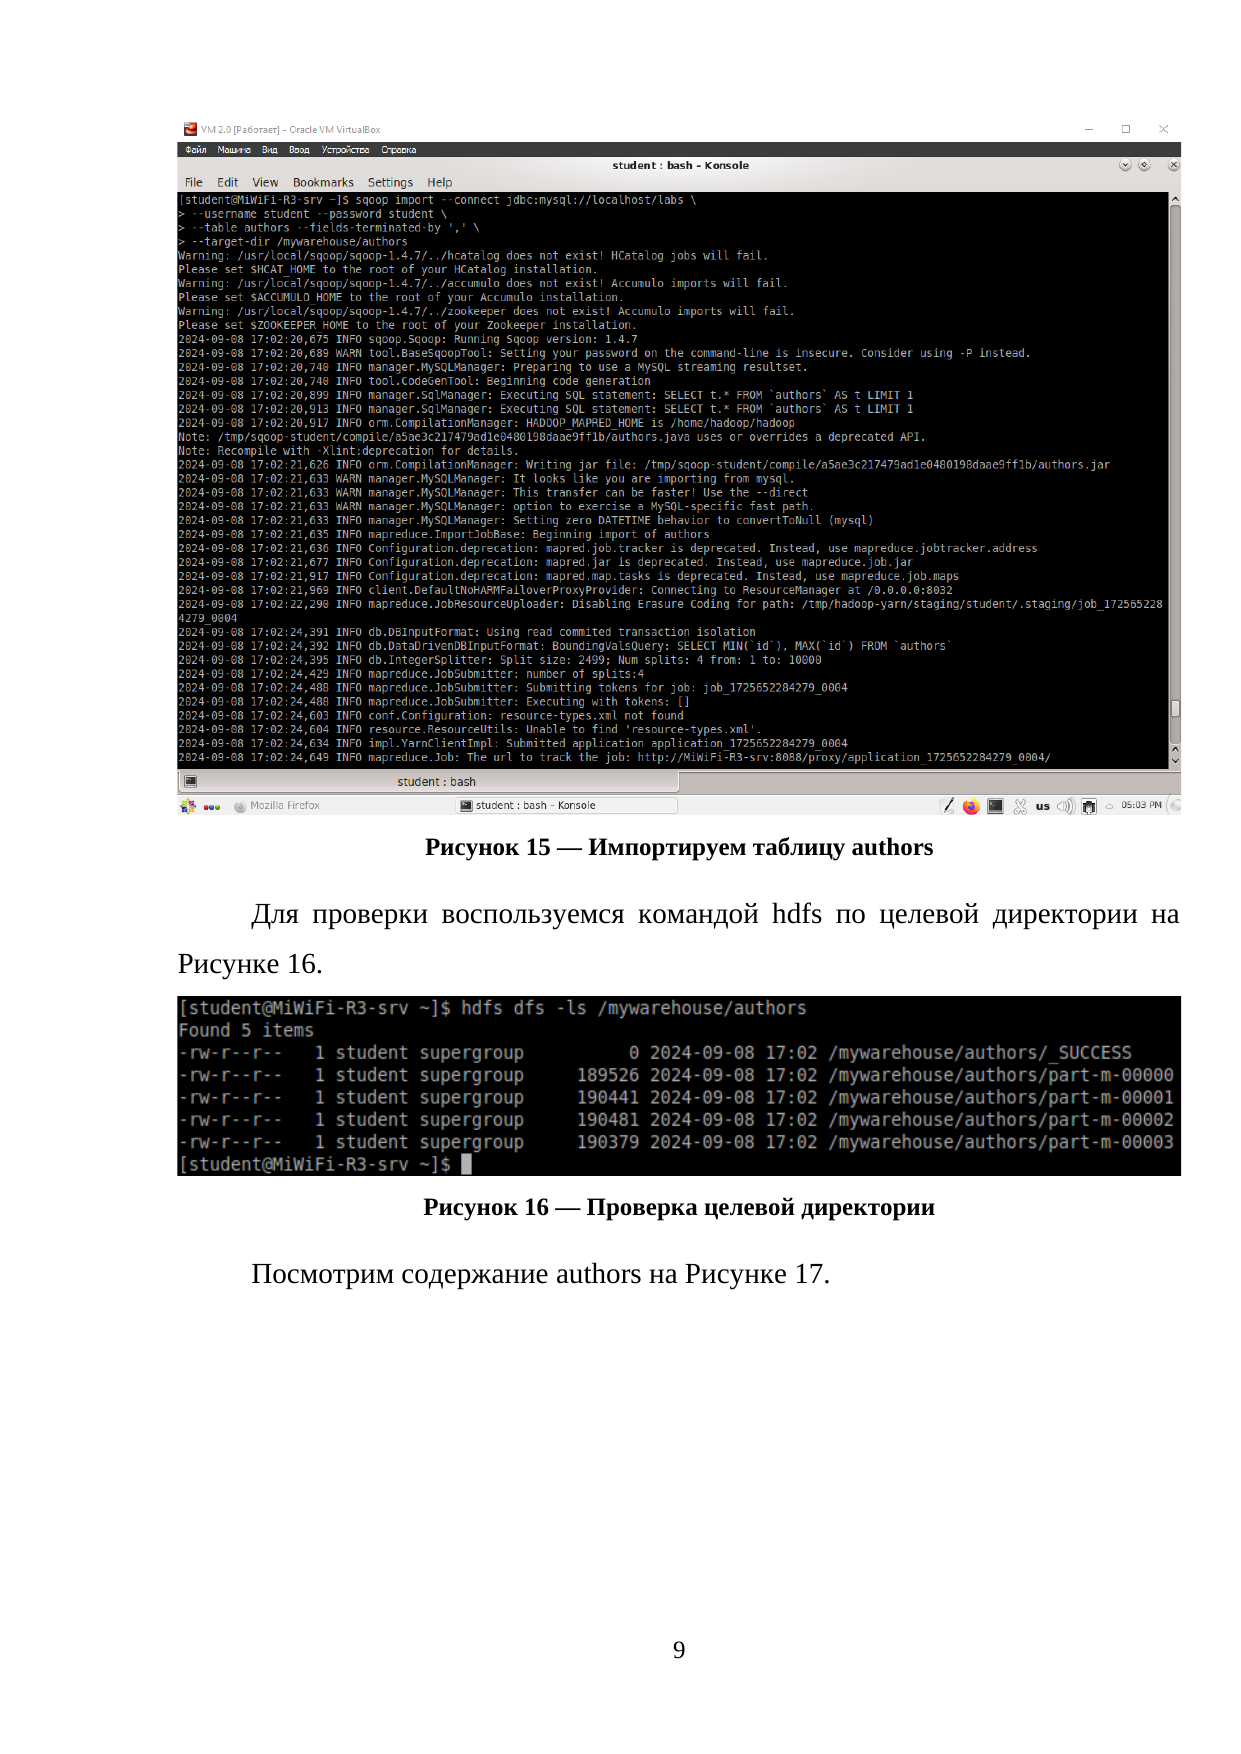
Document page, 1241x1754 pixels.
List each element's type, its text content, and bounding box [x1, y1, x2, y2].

picture [177, 996, 1182, 1176]
text Рисунок 15 — Импортируем таблицу authors [177, 832, 1181, 860]
text Посмотрим содержание authors на Рисунке 17. [177, 1257, 1181, 1290]
text Рисунок 16 — Проверка целевой директории [177, 1192, 1181, 1221]
text Для проверки воспользуемся командой hdfs по целевой директории на Рисунке 16. [177, 896, 1181, 979]
picture [177, 118, 1182, 815]
